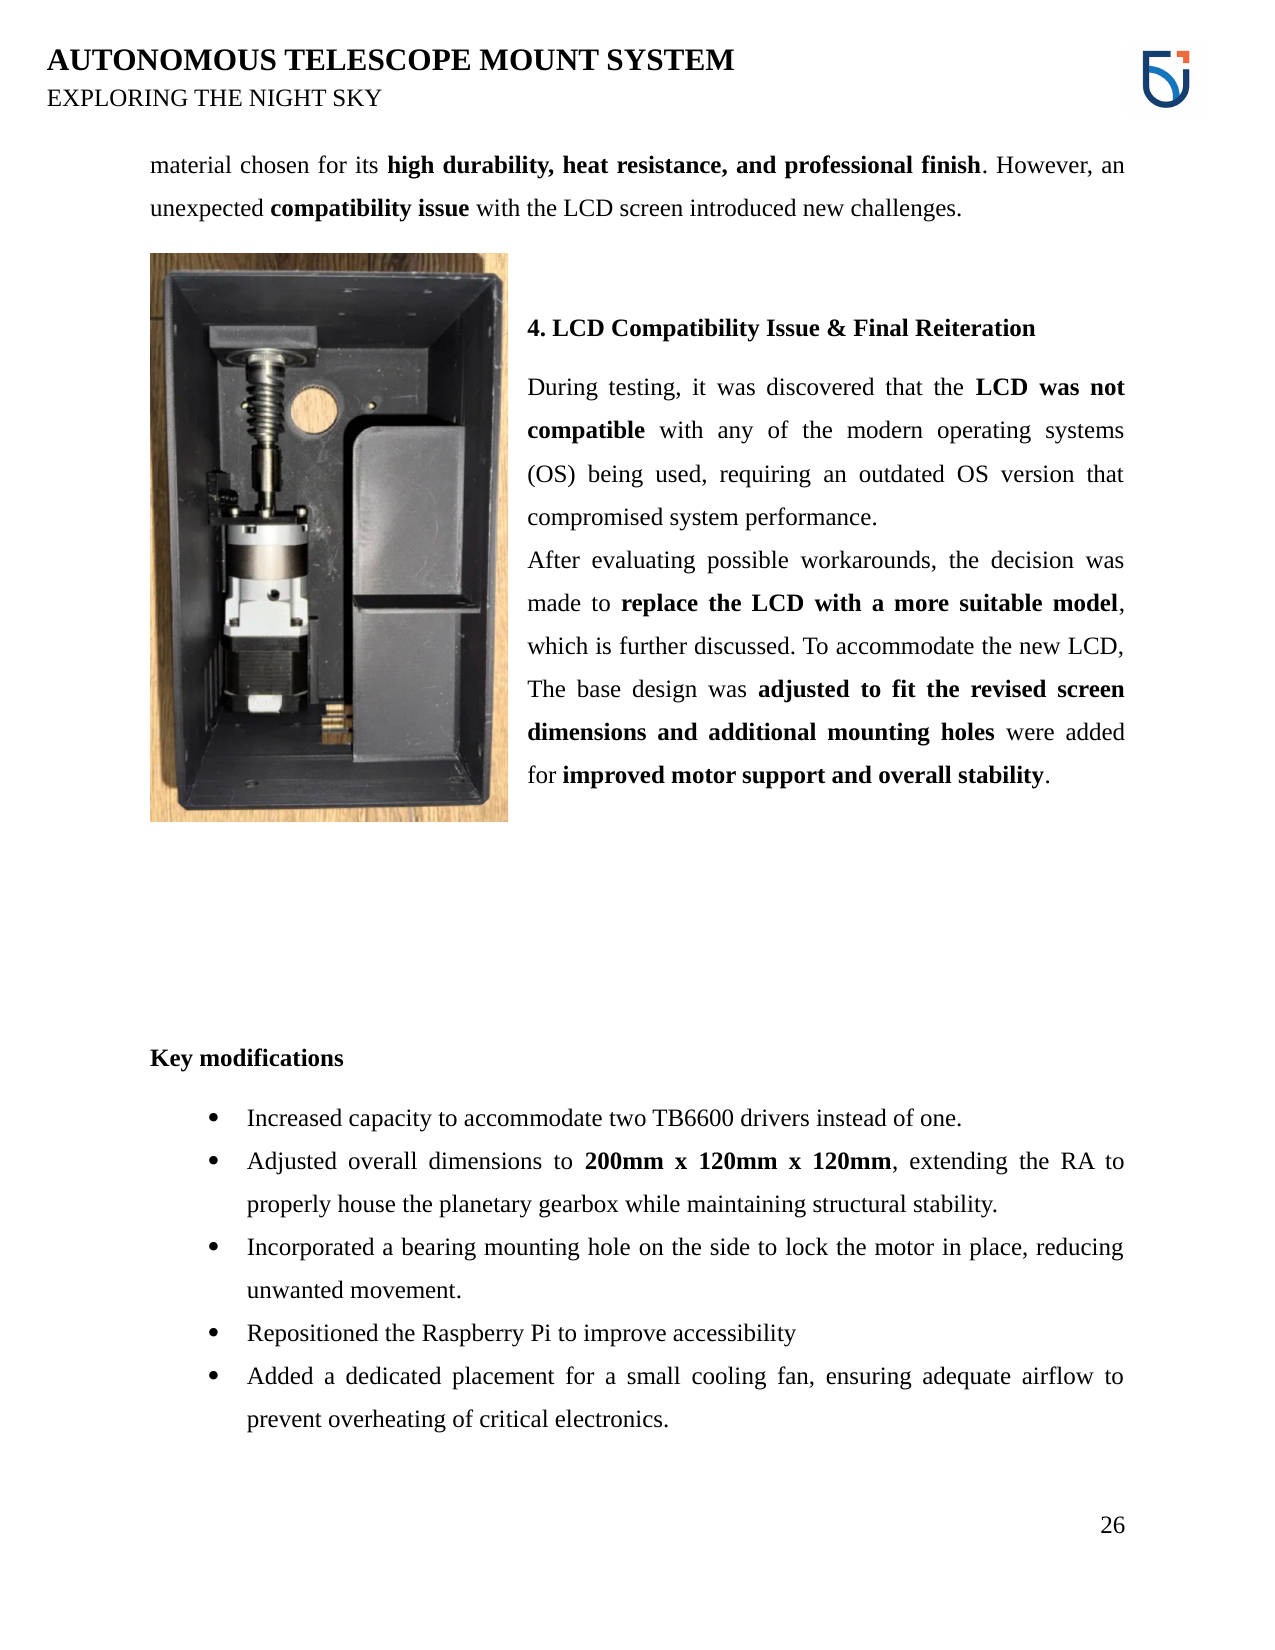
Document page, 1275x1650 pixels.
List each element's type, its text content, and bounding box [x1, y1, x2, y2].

list Adjusted overall dimensions to 200mm x 120mm x 120mm, extending the RA to properly house the planetary gearbox while maintaining structural stability. [209, 1146, 1125, 1218]
list Added a dedicated placement for a small cooling fan, ensuring adequate airflow to prevent overheating of critical electronics. [209, 1361, 1125, 1433]
text During testing, it was discovered that the LCD was not compatible with any of the modern operating systems (OS) being used, requiring an outdated OS version that compromised system performance. [509, 372, 1125, 531]
picture [150, 253, 509, 822]
list Incorporated a bearing mounting hole on the side to lock the motor in place, reducing unwanted movement. [209, 1232, 1125, 1304]
text After evaluating possible workarounds, the decision was made to replace the LCD with a more suitable model, which is further discussed. To accommodate the new LCD, The base design was adjusted to fit the revised screen dimensions and additional mounting holes were added for improved motor support and overall stability. [509, 545, 1125, 789]
list Increased capacity to accommodate two TB6600 drivers instead of one. [209, 1103, 1125, 1131]
list Repositioned the Raspberry Pi to improve accessibility [209, 1318, 1125, 1347]
picture [1125, 41, 1207, 117]
subtitle 4. LCD Compatibility Issue & Final Reiteration [509, 313, 1125, 341]
text Key modifications [150, 1043, 1125, 1072]
